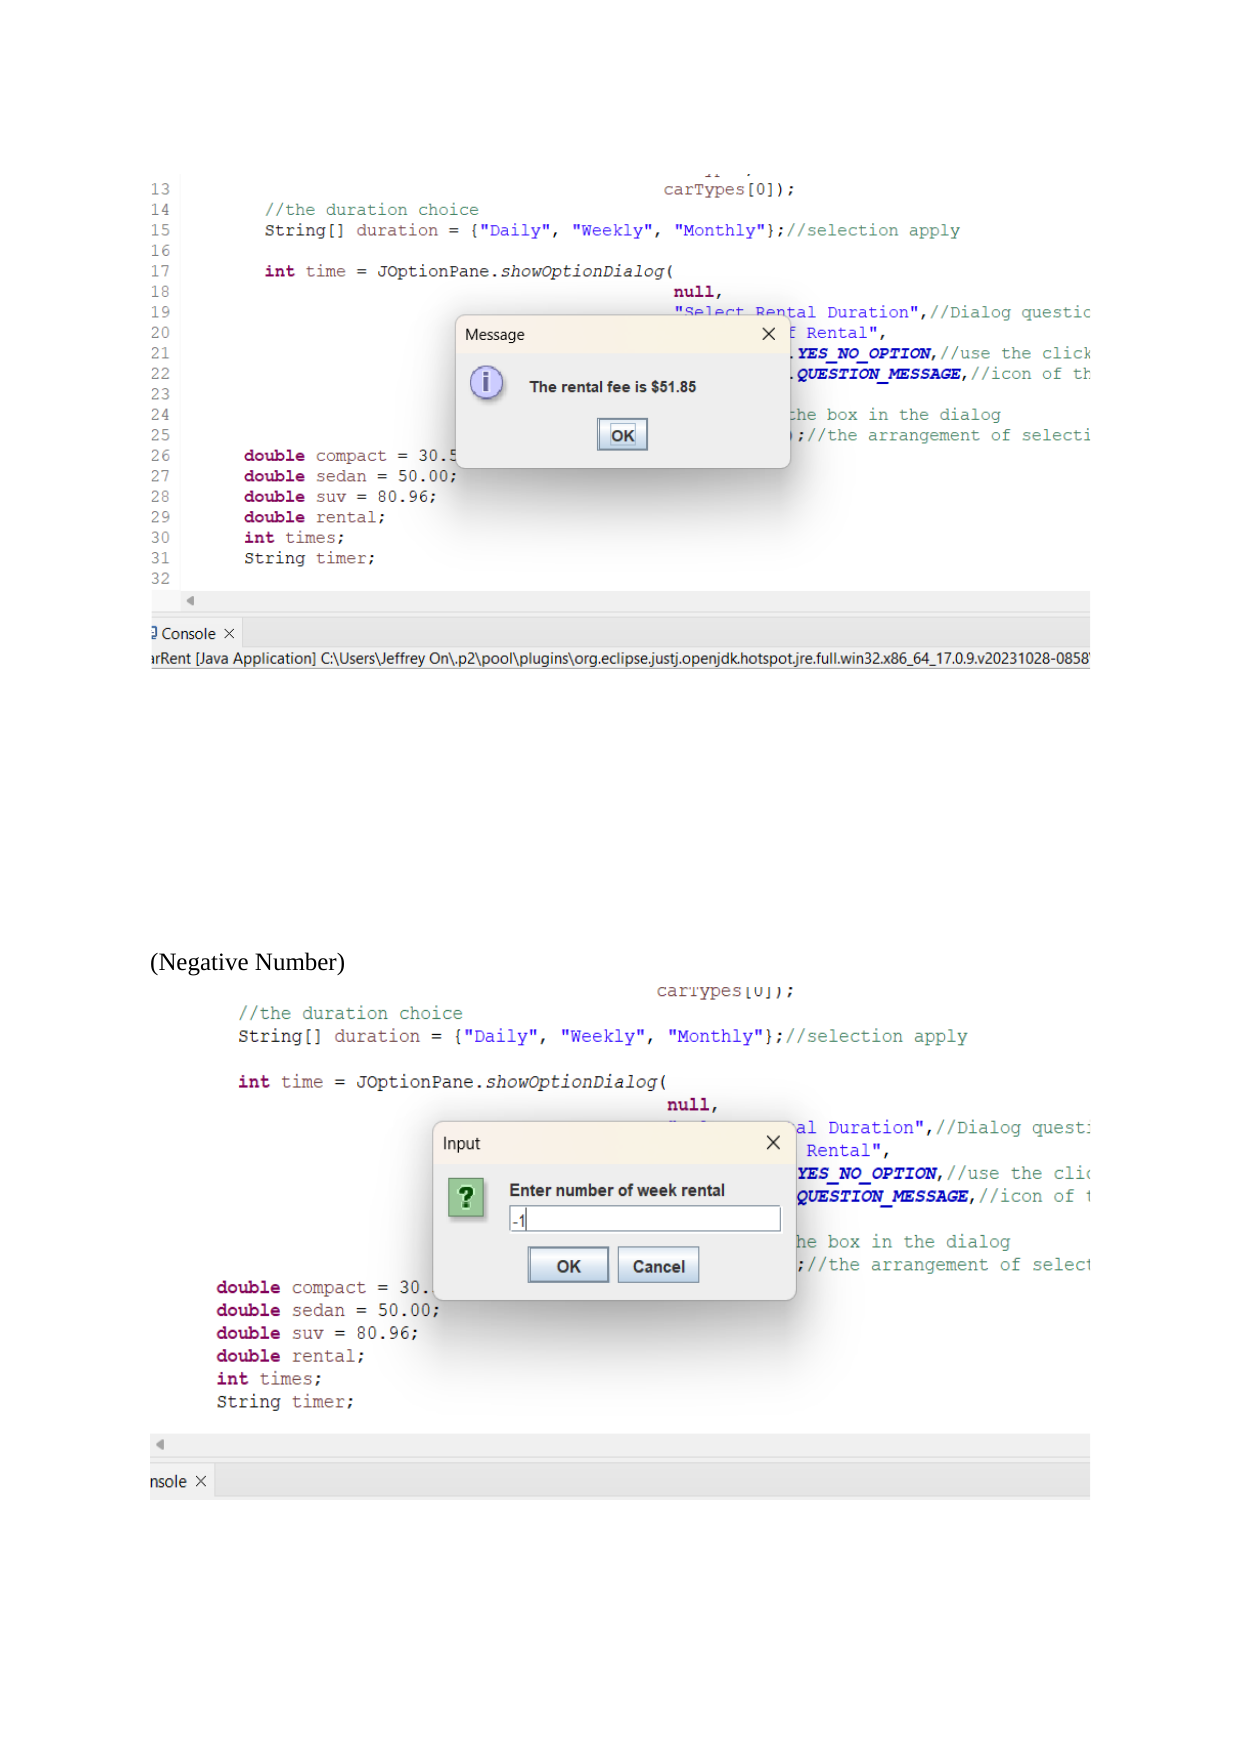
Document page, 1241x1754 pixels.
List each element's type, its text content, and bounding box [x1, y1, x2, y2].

text (Negative Number) [150, 947, 1090, 976]
picture [150, 987, 1091, 1500]
picture [151, 174, 1091, 674]
